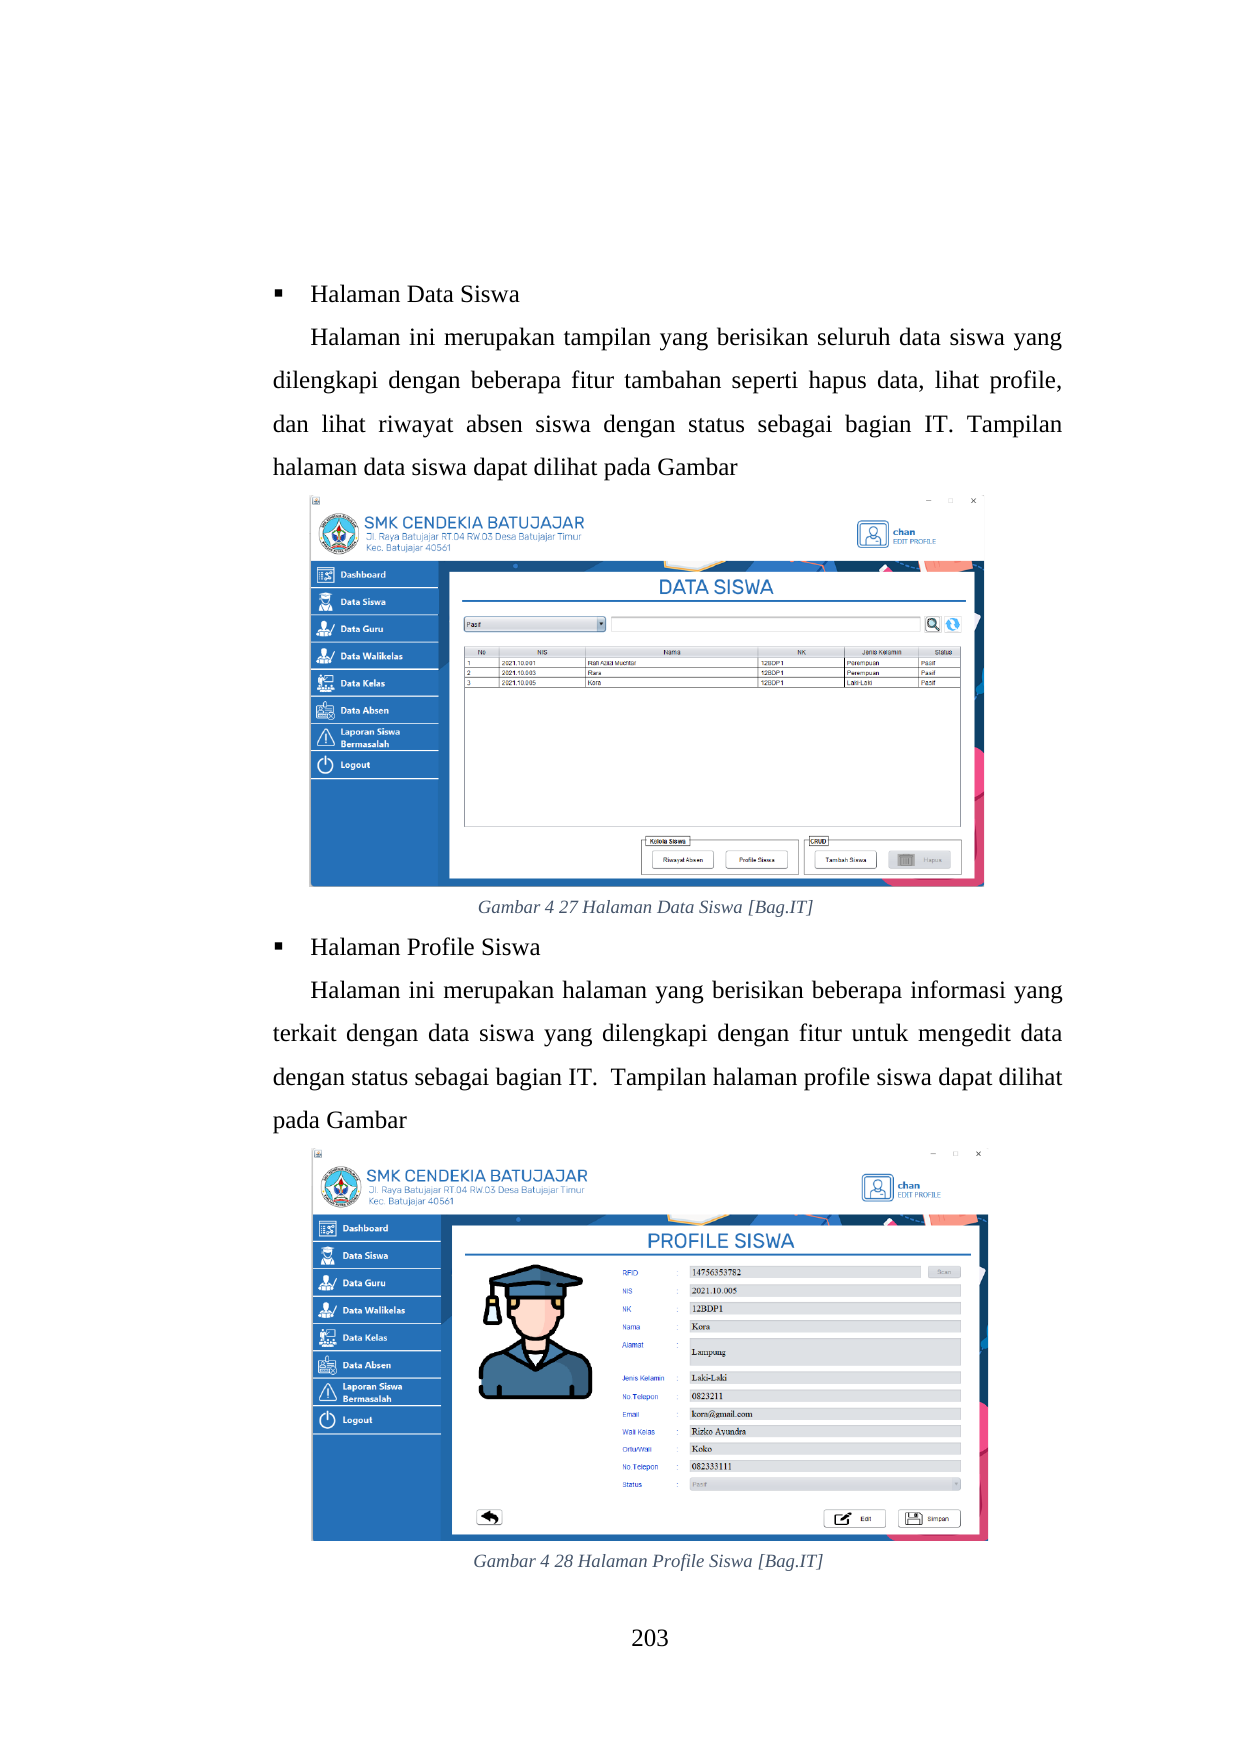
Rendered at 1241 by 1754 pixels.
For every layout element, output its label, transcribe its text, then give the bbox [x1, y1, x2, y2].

list Halaman Data Siswa [273, 279, 1063, 308]
picture [309, 495, 985, 887]
text Halaman ini merupakan tampilan yang berisikan seluruh data siswa yang dilengkapi dengan beberapa fitur tambahan seperti hapus data, lihat profile, dan lihat riwayat absen siswa dengan status sebagai bagian IT. Tampilan halaman data siswa dapat dilihat pada Gambar [273, 322, 1063, 481]
picture [311, 1148, 989, 1541]
text Halaman ini merupakan halaman yang berisikan beberapa informasi yang terkait dengan data siswa yang dilengkapi dengan fitur untuk mengedit data dengan status sebagai bagian IT. Tampilan halaman profile siswa dapat dilihat pada Gambar [273, 975, 1063, 1133]
